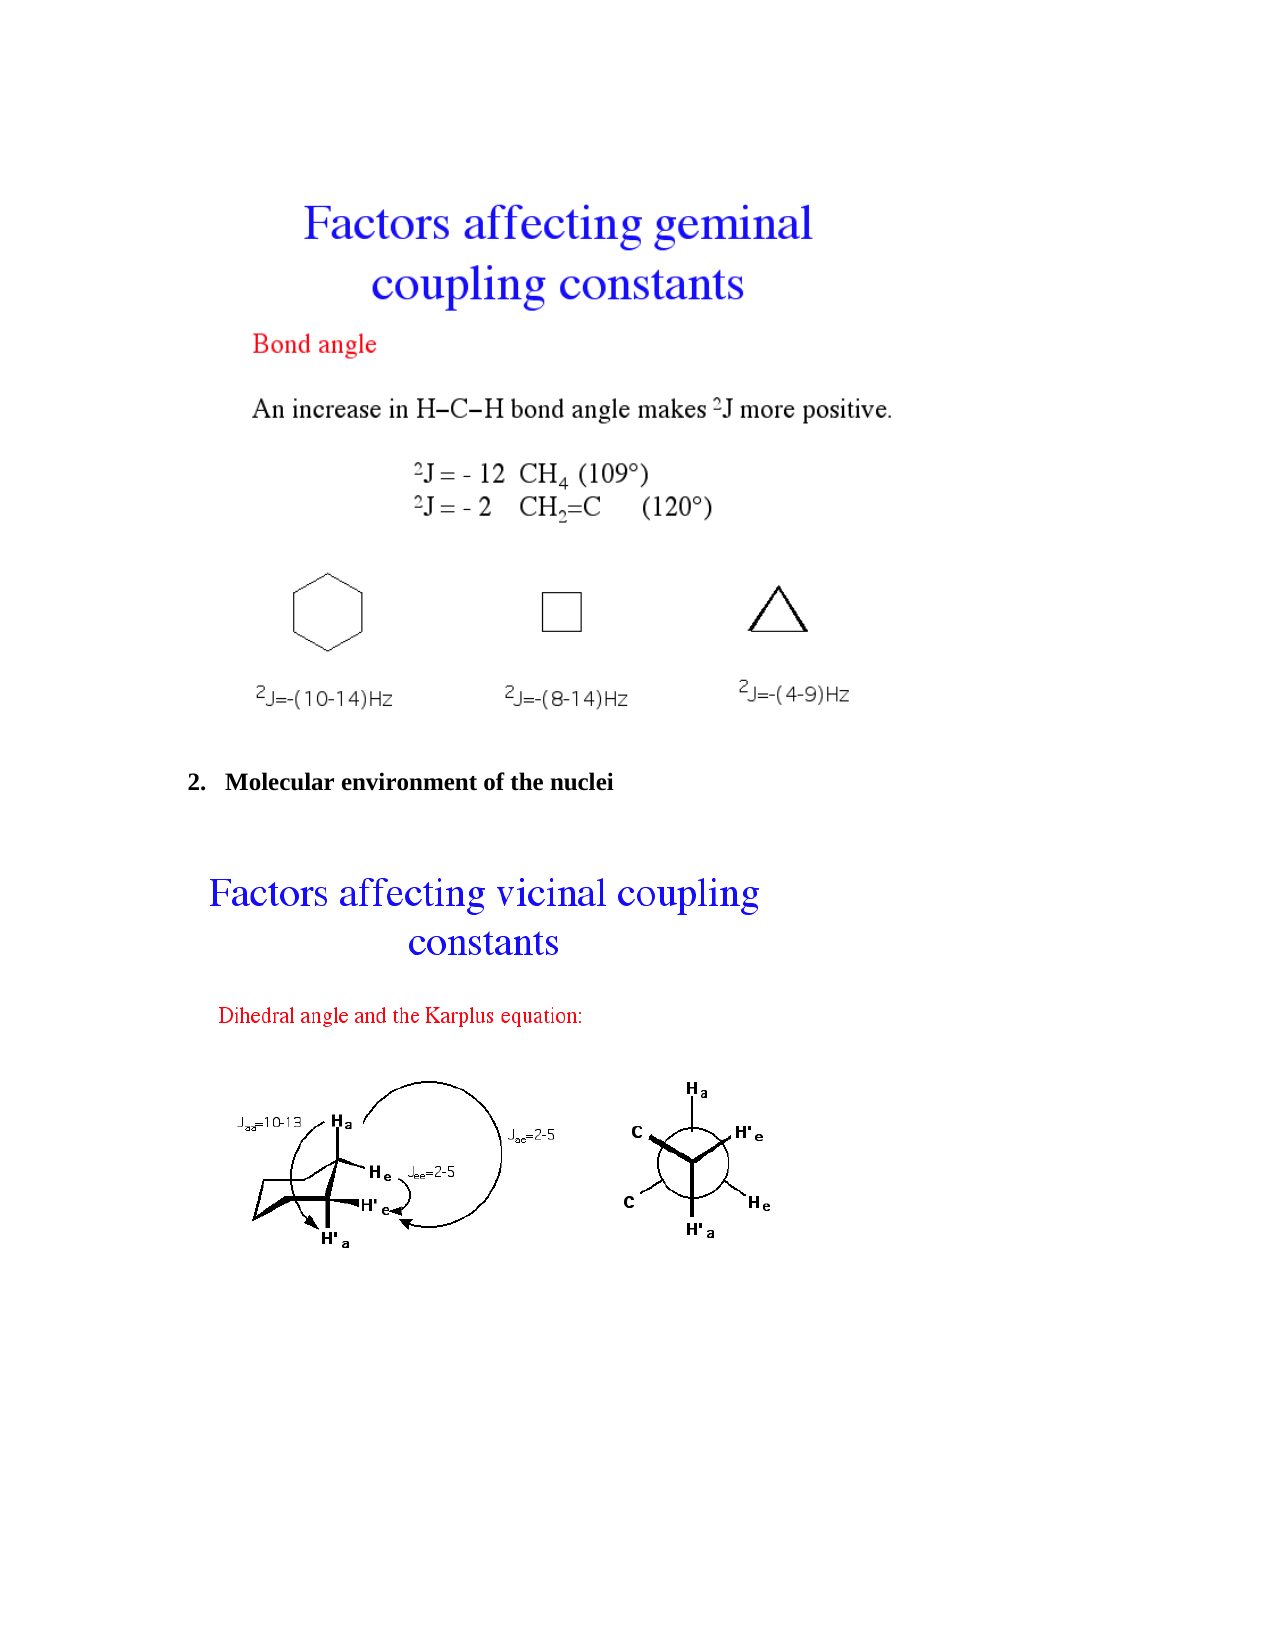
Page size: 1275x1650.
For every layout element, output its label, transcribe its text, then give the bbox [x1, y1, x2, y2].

picture [150, 150, 967, 763]
picture [150, 832, 816, 1332]
list Molecular environment of the nuclei [187, 767, 1125, 795]
